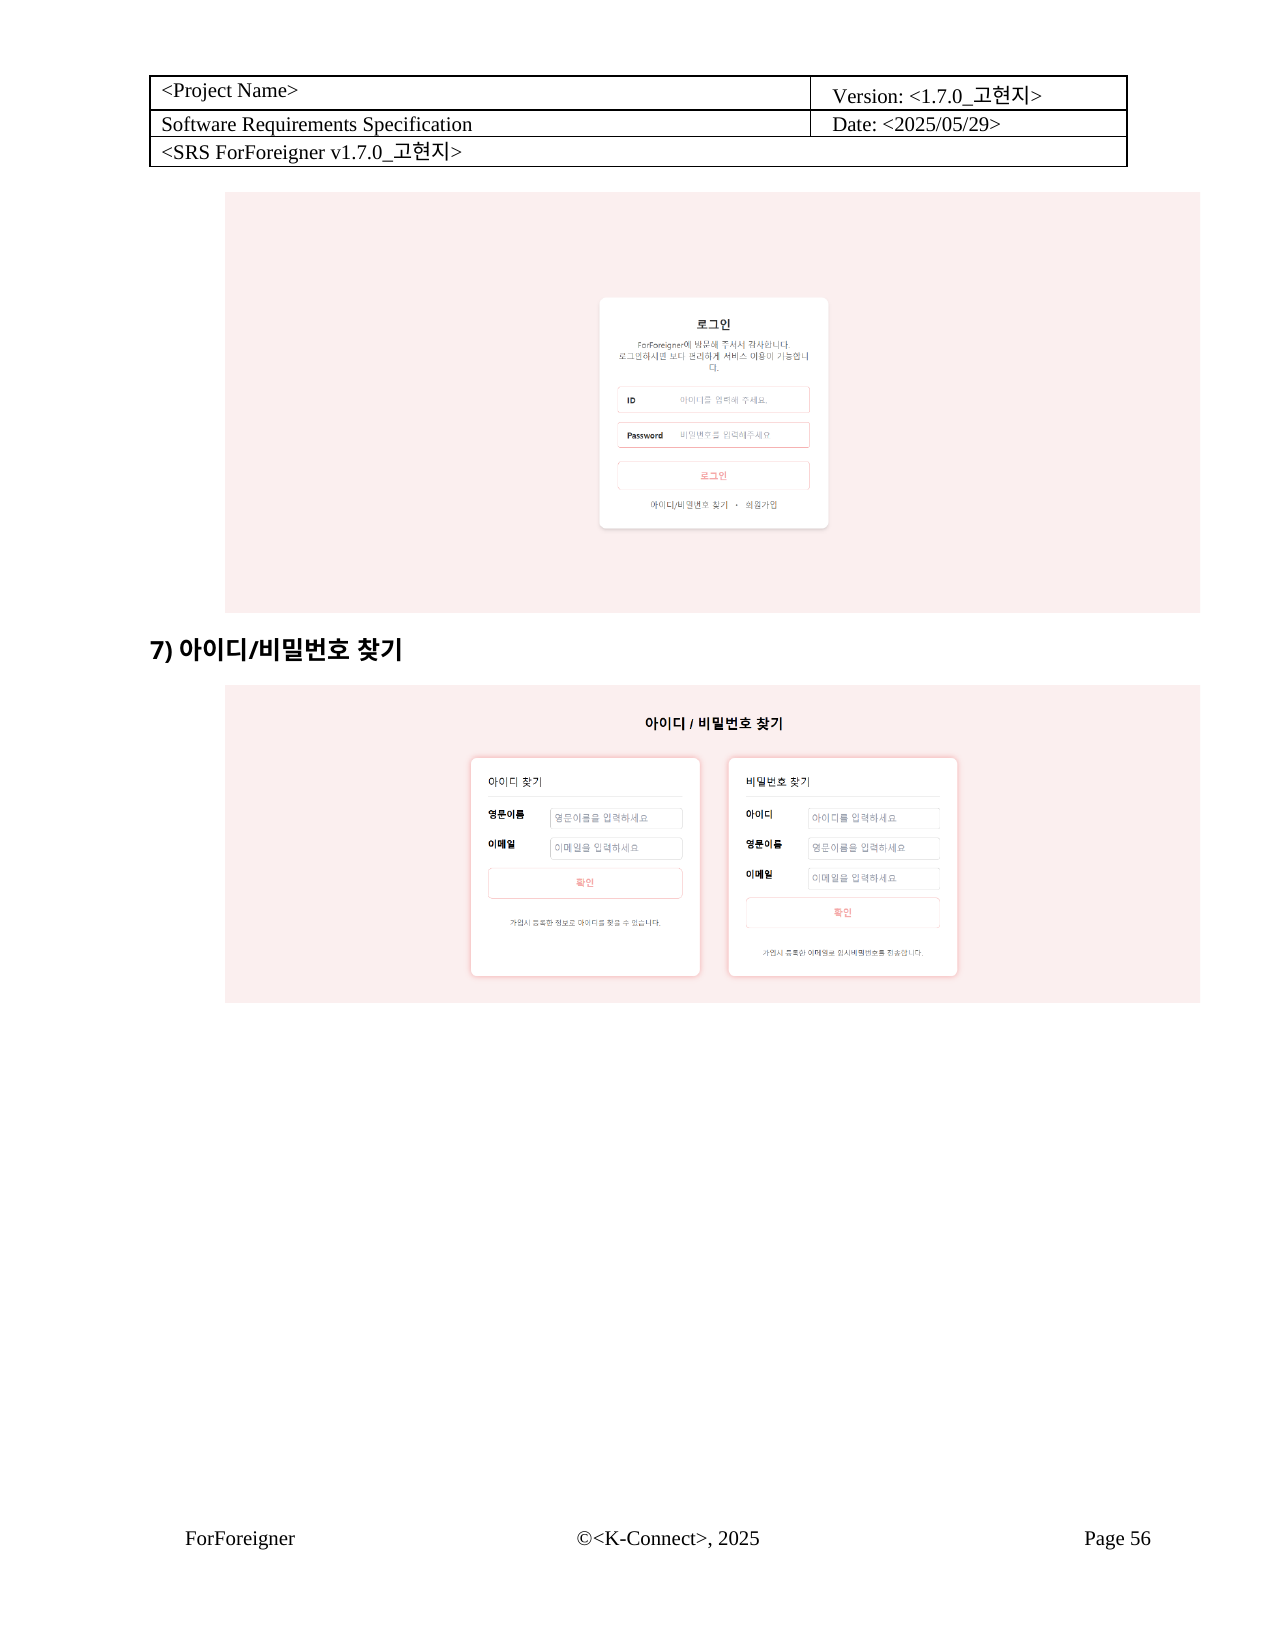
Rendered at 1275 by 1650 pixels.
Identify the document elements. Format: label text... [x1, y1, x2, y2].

picture [225, 192, 1200, 613]
picture [225, 685, 1200, 1003]
